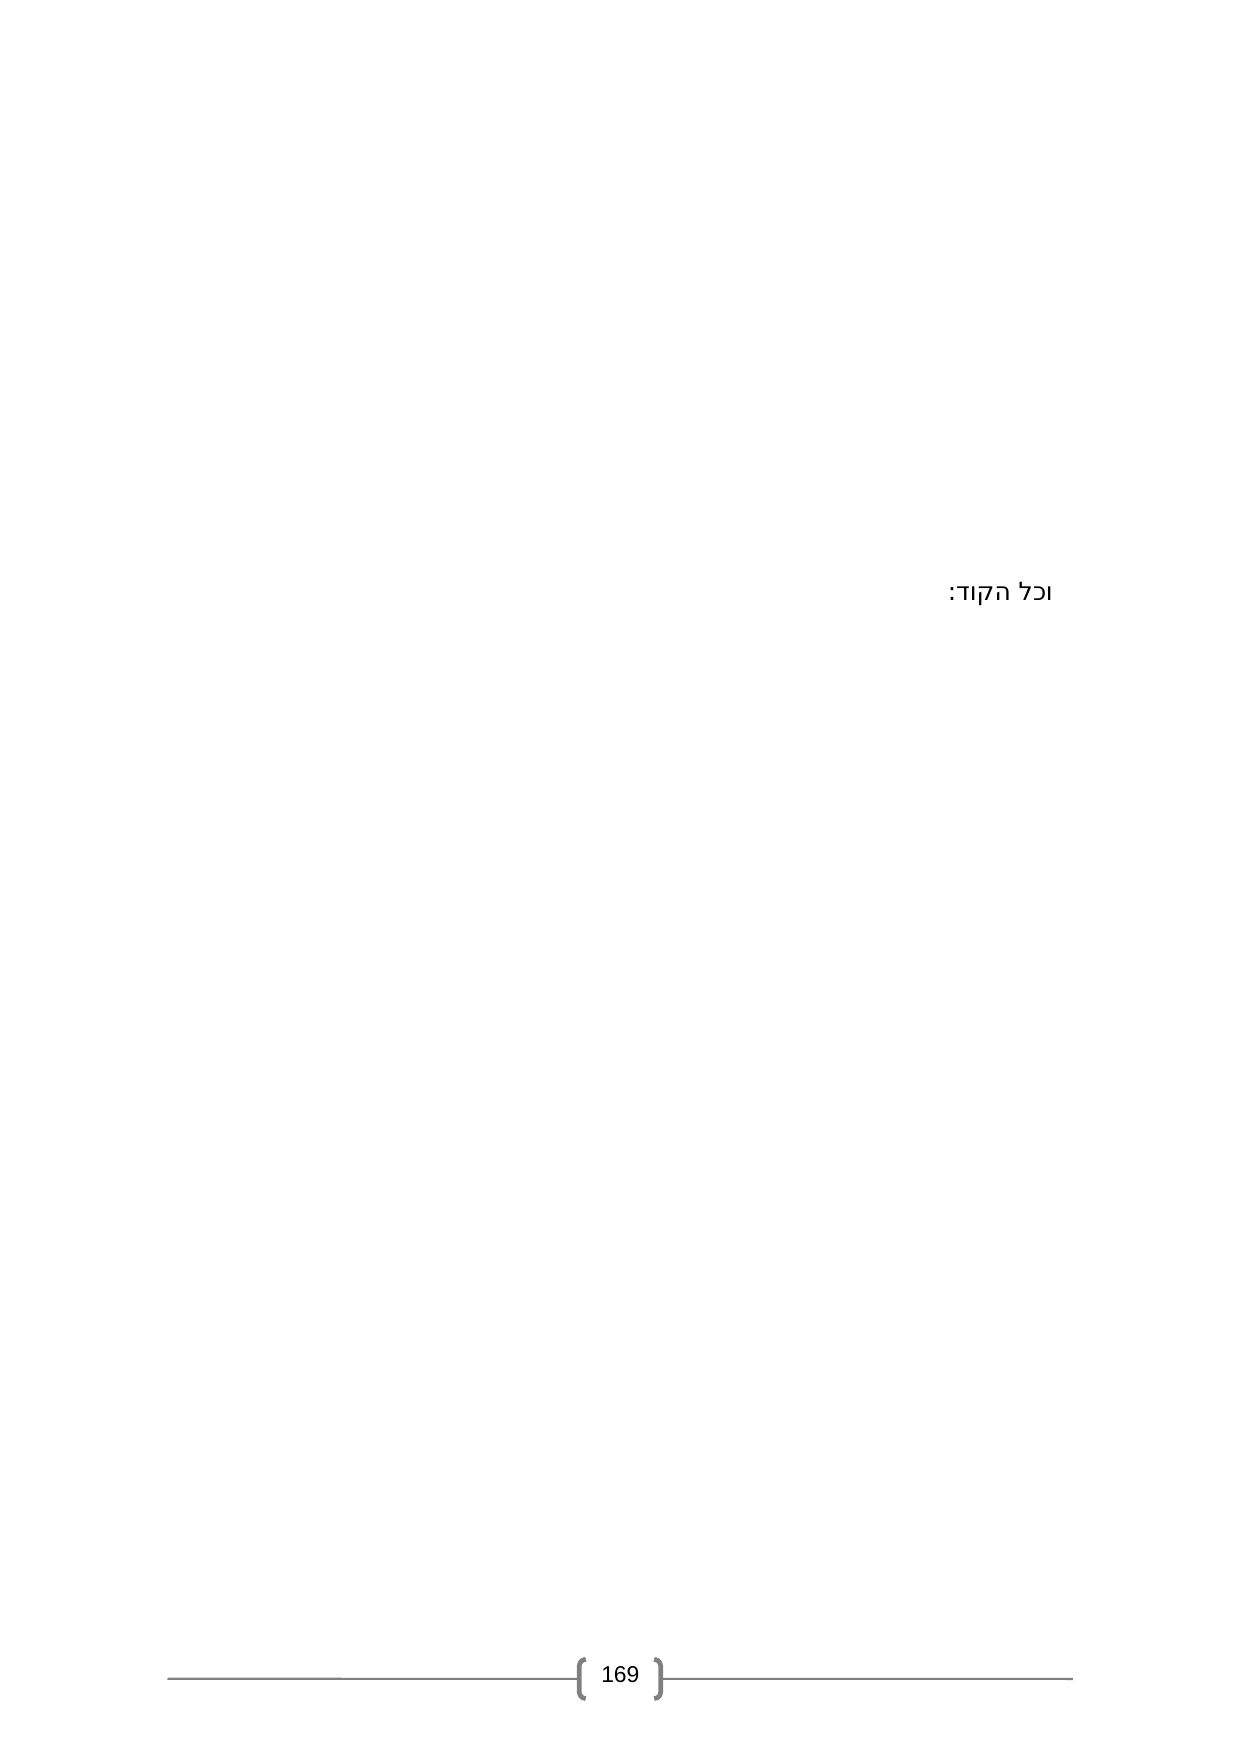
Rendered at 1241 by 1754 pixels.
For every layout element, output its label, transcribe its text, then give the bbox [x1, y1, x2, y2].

text וכל הקוד: [187, 577, 1053, 607]
